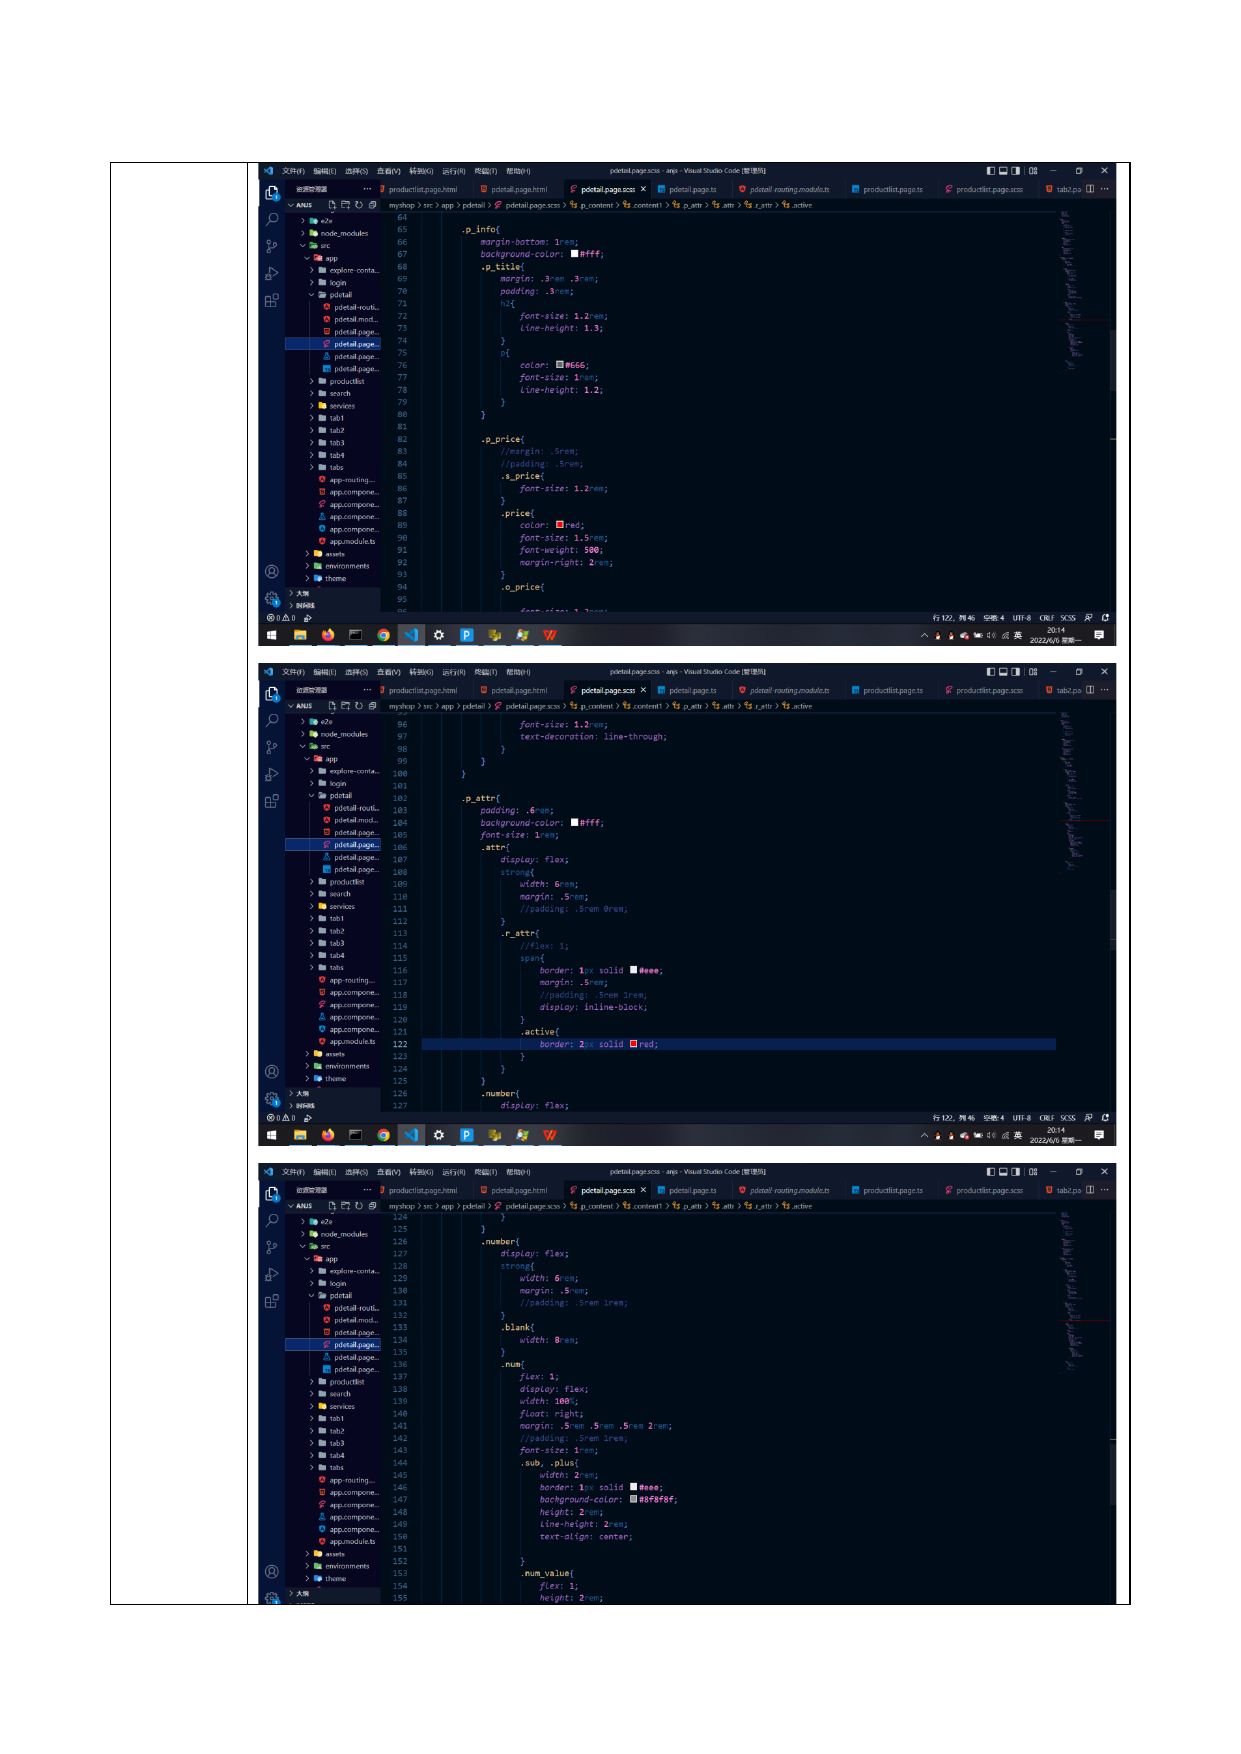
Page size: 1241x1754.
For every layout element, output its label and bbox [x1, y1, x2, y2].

table_cell [111, 163, 247, 1604]
picture [258, 1163, 1117, 1604]
picture [258, 163, 1117, 646]
table_cell [248, 163, 1129, 1604]
picture [258, 663, 1117, 1146]
